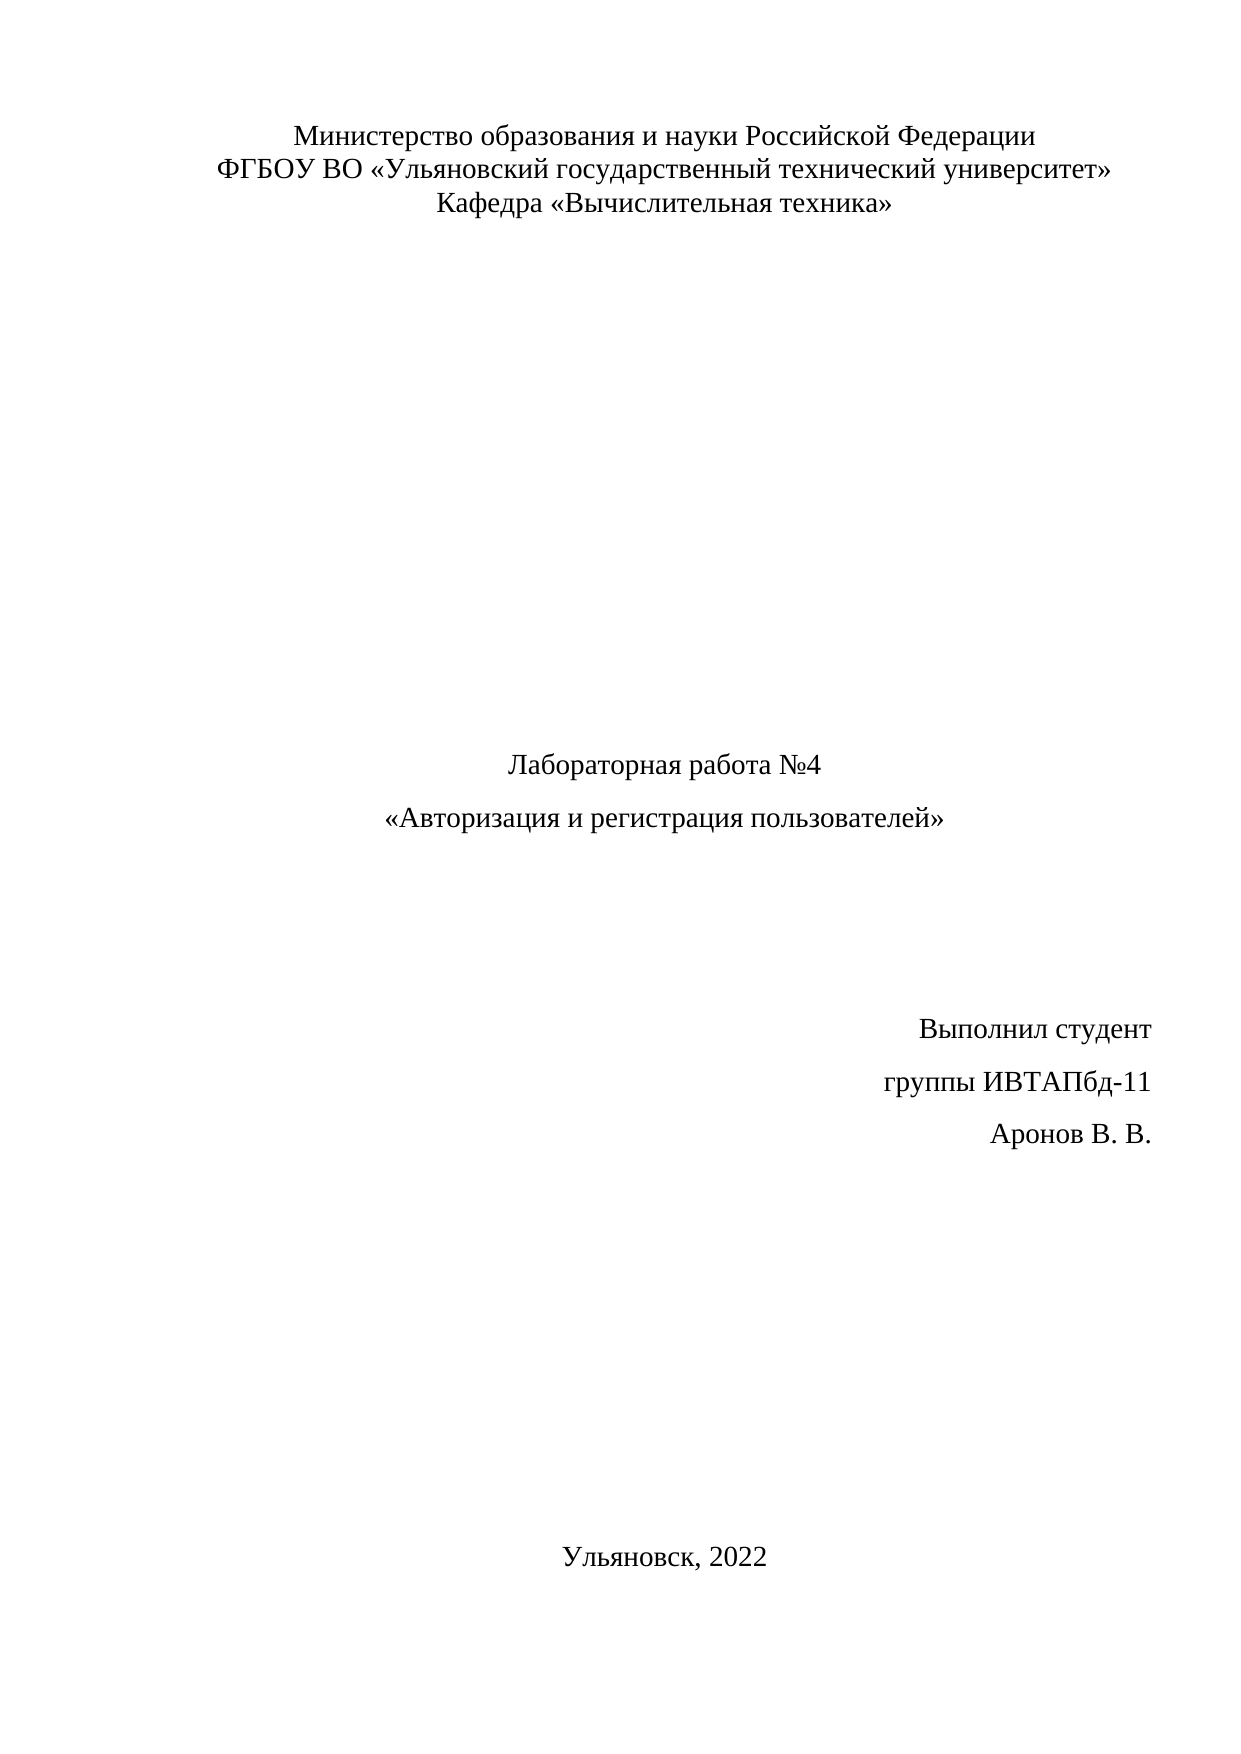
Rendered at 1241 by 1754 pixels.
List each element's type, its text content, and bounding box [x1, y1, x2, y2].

text Аронов В. В. [177, 1117, 1152, 1150]
text группы ИВТАПбд-11 [177, 1064, 1152, 1097]
text «Авторизация и регистрация пользователей» [177, 800, 1152, 833]
text ФГБОУ ВО «Ульяновский государственный технический университет» [177, 152, 1152, 185]
text Ульяновск, 2022 [177, 1539, 1152, 1573]
text Лабораторная работа №4 [177, 747, 1152, 780]
text Министерство образования и науки Российской Федерации [177, 118, 1152, 152]
text Кафедра «Вычислительная техника» [177, 185, 1152, 219]
text Выполнил студент [177, 1011, 1152, 1044]
